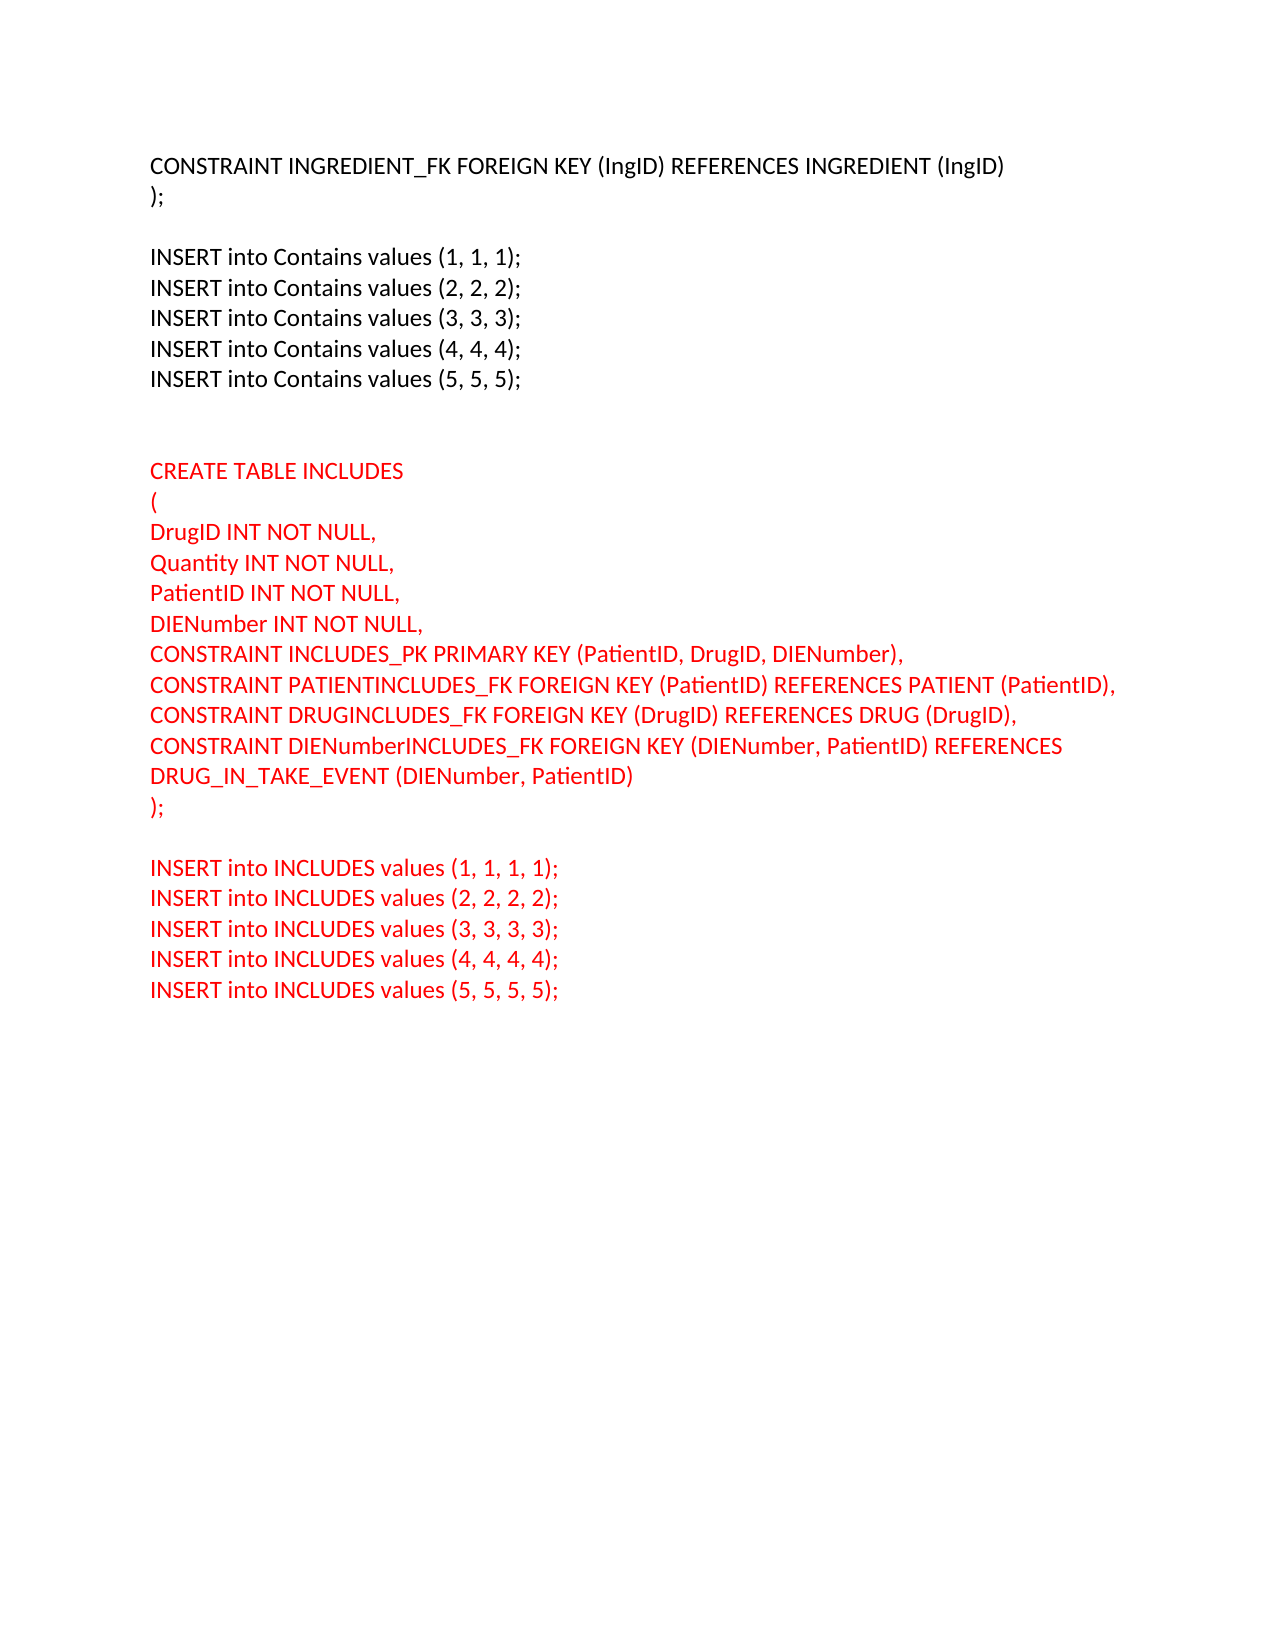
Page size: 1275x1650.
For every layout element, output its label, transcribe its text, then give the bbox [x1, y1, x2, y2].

text CONSTRAINT DIENumberINCLUDES_FK FOREIGN KEY (DIENumber, PatientID) REFERENCES DRUG_IN_TAKE_EVENT (DIENumber, PatientID) [150, 730, 1125, 791]
text INSERT into Contains values (1, 1, 1); [150, 242, 1125, 272]
text PatientID INT NOT NULL, [150, 577, 1125, 608]
text CONSTRAINT INGREDIENT_FK FOREIGN KEY (IngID) REFERENCES INGREDIENT (IngID) [150, 150, 1125, 181]
text INSERT into Contains values (5, 5, 5); [150, 364, 1125, 394]
text DIENumber INT NOT NULL, [150, 608, 1125, 638]
text INSERT into INCLUDES values (5, 5, 5, 5); [150, 974, 1125, 1004]
text INSERT into INCLUDES values (1, 1, 1, 1); [150, 852, 1125, 882]
text Quantity INT NOT NULL, [150, 547, 1125, 577]
text INSERT into INCLUDES values (2, 2, 2, 2); [150, 882, 1125, 913]
text DrugID INT NOT NULL, [150, 516, 1125, 547]
text ); [150, 791, 1125, 821]
text CONSTRAINT DRUGINCLUDES_FK FOREIGN KEY (DrugID) REFERENCES DRUG (DrugID), [150, 699, 1125, 730]
text ); [150, 181, 1125, 211]
text CONSTRAINT PATIENTINCLUDES_FK FOREIGN KEY (PatientID) REFERENCES PATIENT (PatientID), [150, 669, 1125, 699]
text ( [150, 486, 1125, 516]
text CREATE TABLE INCLUDES [150, 455, 1125, 486]
text CONSTRAINT INCLUDES_PK PRIMARY KEY (PatientID, DrugID, DIENumber), [150, 638, 1125, 669]
text INSERT into INCLUDES values (4, 4, 4, 4); [150, 943, 1125, 974]
text INSERT into Contains values (2, 2, 2); [150, 272, 1125, 303]
text INSERT into Contains values (3, 3, 3); [150, 303, 1125, 333]
text INSERT into INCLUDES values (3, 3, 3, 3); [150, 913, 1125, 943]
text INSERT into Contains values (4, 4, 4); [150, 333, 1125, 364]
